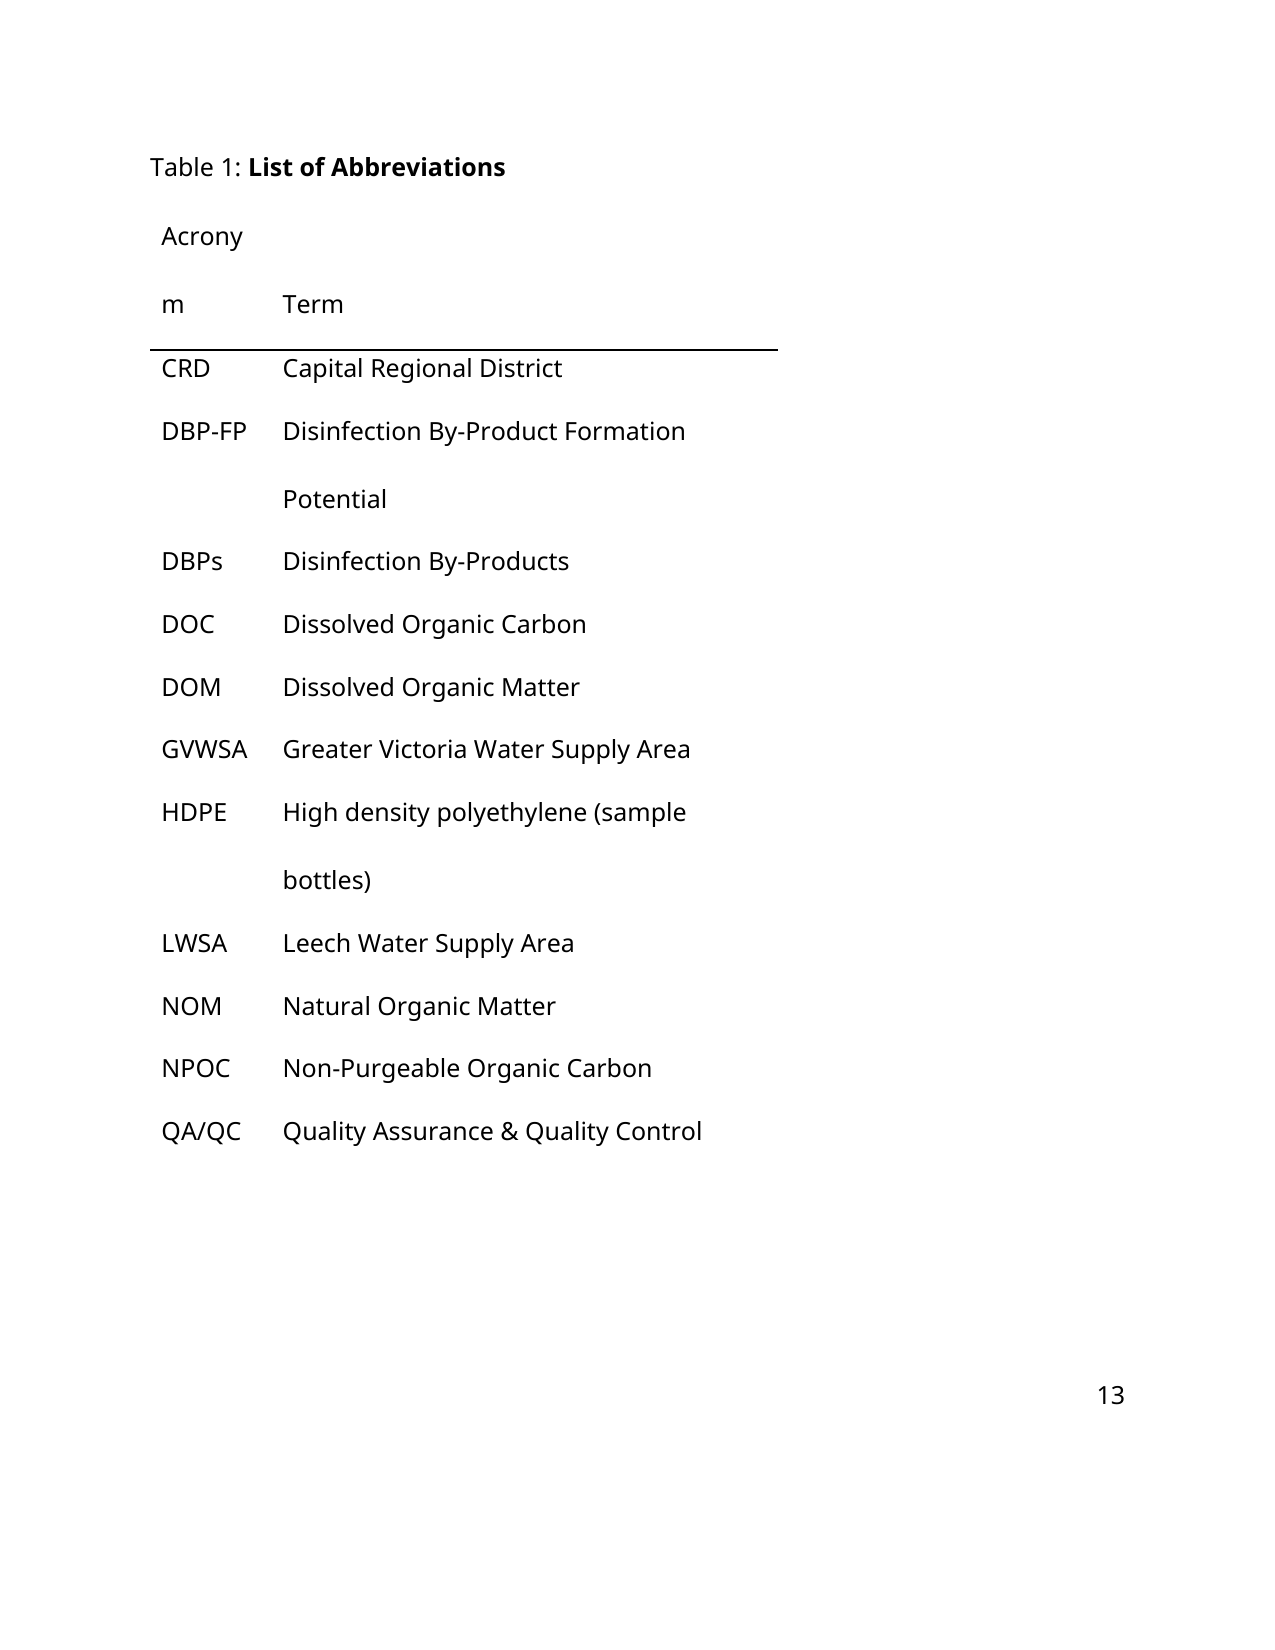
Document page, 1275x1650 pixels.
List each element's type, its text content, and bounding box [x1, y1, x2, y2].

table_cell DBPs [150, 544, 271, 607]
table_cell NPOC [150, 1051, 271, 1114]
table_cell QA/QC [150, 1114, 271, 1177]
table_cell Greater Victoria Water Supply Area [271, 732, 778, 795]
table_cell Dissolved Organic Matter [271, 670, 778, 732]
table_cell LWSA [150, 926, 271, 988]
table_cell Disinfection By-Products [271, 544, 778, 607]
table_cell DBP-FP [150, 413, 271, 544]
table_cell Leech Water Supply Area [271, 926, 778, 988]
table_cell Dissolved Organic Carbon [271, 607, 778, 669]
table_header Acronym [150, 218, 271, 349]
table_header Term [271, 218, 778, 349]
table_cell DOM [150, 670, 271, 732]
table_cell Disinfection By-Product Formation Potential [271, 413, 778, 544]
table_cell Quality Assurance & Quality Control [271, 1114, 778, 1177]
table_cell NOM [150, 989, 271, 1051]
table_cell HDPE [150, 795, 271, 926]
table_cell Non-Purgeable Organic Carbon [271, 1051, 778, 1114]
table_cell GVWSA [150, 732, 271, 795]
text Table 1: List of Abbreviations [150, 150, 1125, 184]
table_cell CRD [150, 351, 271, 413]
table_cell High density polyethylene (sample bottles) [271, 795, 778, 926]
table_cell Capital Regional District [271, 351, 778, 413]
table_cell DOC [150, 607, 271, 669]
table_cell Natural Organic Matter [271, 989, 778, 1051]
